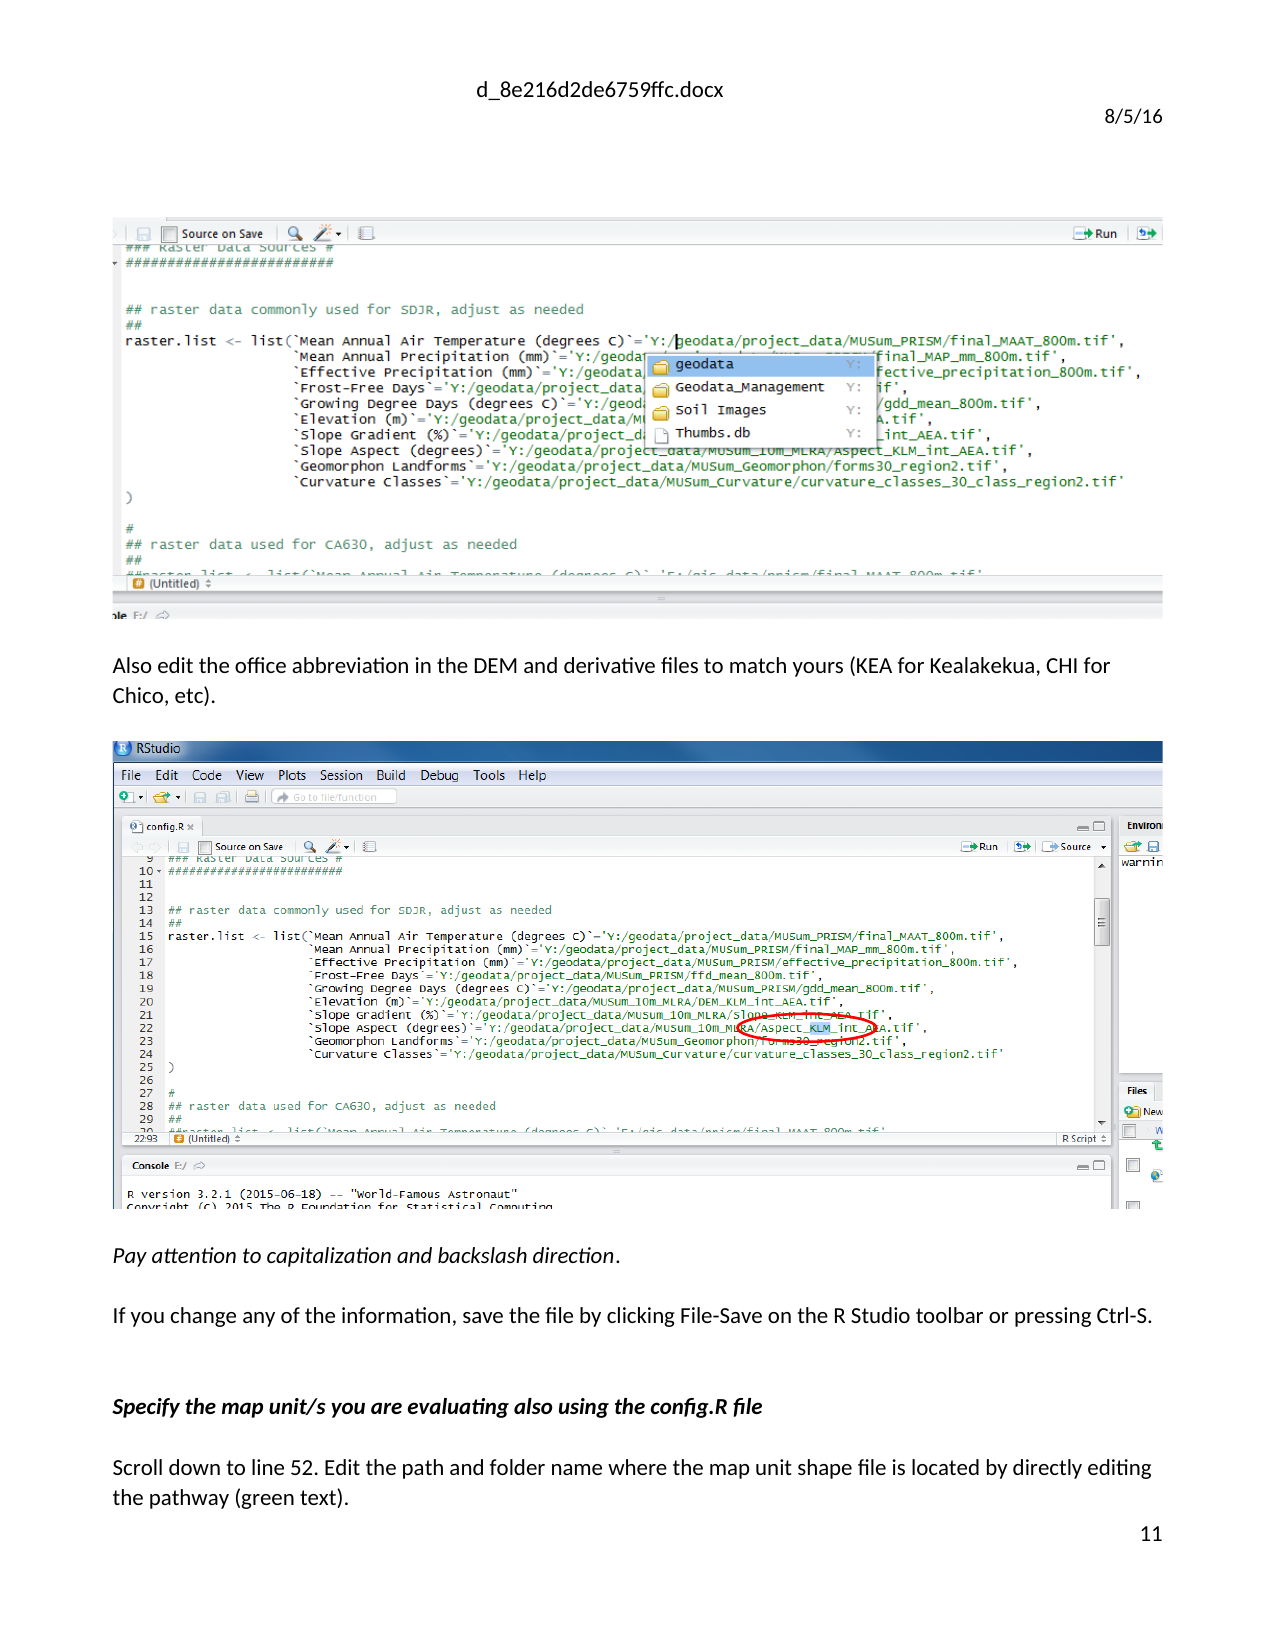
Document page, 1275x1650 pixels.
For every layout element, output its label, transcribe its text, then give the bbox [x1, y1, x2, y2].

list Pay attention to capitalization and backslash direction. [112, 1241, 1162, 1269]
subtitle Specify the map unit/s you are evaluating also using the config.R file [112, 1392, 1162, 1420]
list Scroll down to line 52. Edit the path and folder name where the map unit shape file is located by directly editing the pathway (green text). [112, 1453, 1162, 1511]
list If you change any of the information, save the file by clicking File-Save on the R Studio toolbar or pressing Ctrl-S. [112, 1302, 1162, 1330]
picture [112, 217, 1163, 619]
list Also edit the office abbreviation in the DEM and derivative files to match yours (KEA for Kealakekua, CHI for Chico, etc). [112, 651, 1162, 709]
picture [112, 741, 1163, 1209]
